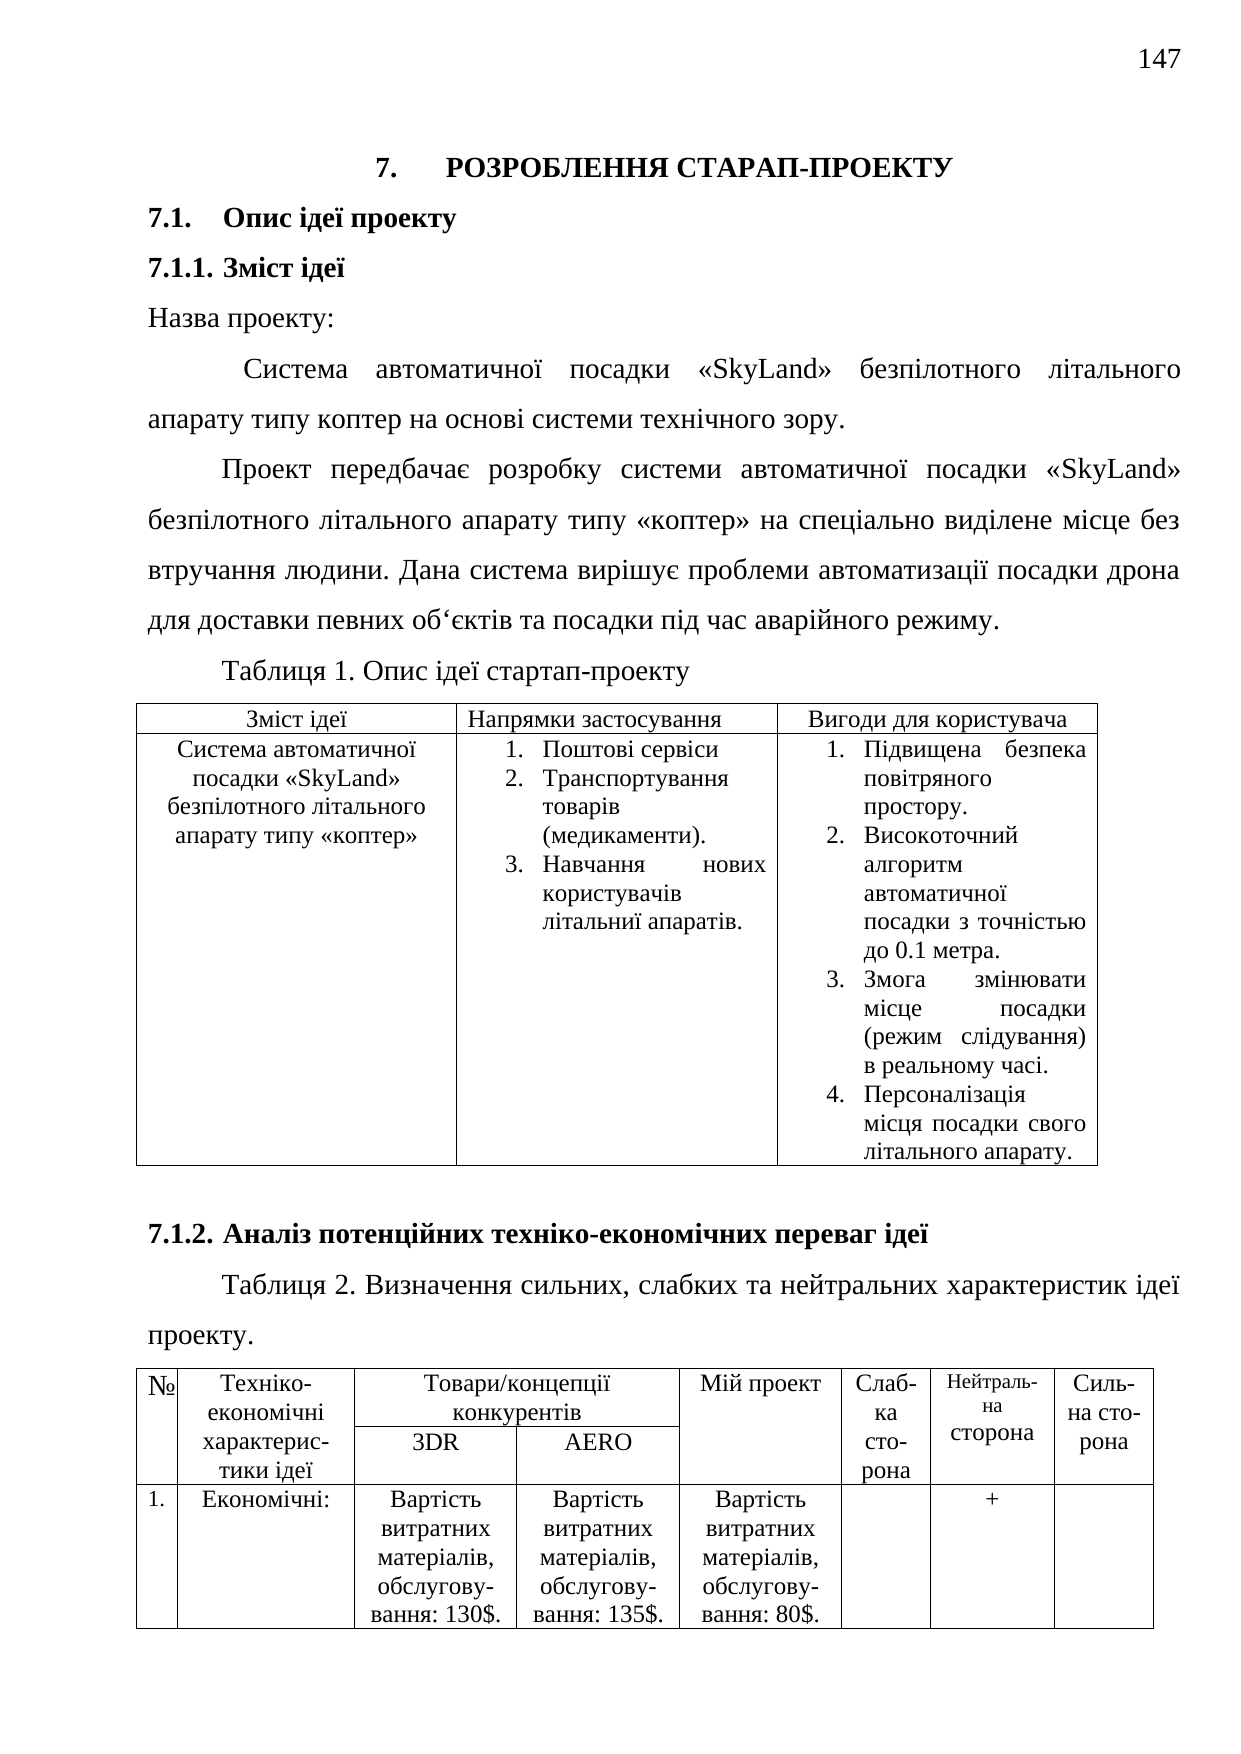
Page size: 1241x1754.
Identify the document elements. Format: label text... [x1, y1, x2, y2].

table_header № [137, 1369, 177, 1483]
table_header Слаб-ка сто-рона [842, 1369, 930, 1483]
list Аналіз потенційних техніко-економічних переваг ідеї [148, 1217, 1181, 1250]
text Система автоматичної посадки «SkyLand» безпілотного літального апарату типу коптер на основі системи технічного зору. [148, 351, 1181, 435]
table_cell Система автоматичної посадки «SkyLand» безпілотного літального апарату типу «коптер» [137, 734, 456, 1165]
table_cell Поштові сервіси Транспортування товарів (медикаменти). Навчання нових користувачів літальниї апаратів. [457, 734, 777, 1165]
list Опис ідеї проекту [148, 200, 1181, 233]
table_cell 1. [137, 1485, 177, 1628]
list РОЗРОБЛЕННЯ СТАРАП-ПРОЕКТУ [148, 150, 1181, 183]
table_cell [680, 1485, 841, 1628]
table_cell Підвищена безпека повітряного простору. Високоточний алгоритм автоматичної посадки з точністью до 0.1 метра. Змога змінювати місце посадки (режим слідування) в реальному часі. Персоналізація місця посадки свого літального апарату. [778, 734, 1097, 1165]
text Таблиця 2. Визначення сильних, слабких та нейтральних характеристик ідеї проекту. [148, 1267, 1181, 1351]
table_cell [517, 1485, 679, 1628]
text Назва проекту: [148, 301, 1181, 334]
table_header Техніко-економічні характерис-тики ідеї [178, 1369, 354, 1483]
table_header Зміст ідеї [137, 704, 456, 733]
table_cell AERO [517, 1427, 679, 1483]
table_cell [842, 1485, 930, 1628]
table_header Нейтраль-на сторона [931, 1369, 1054, 1483]
list Зміст ідеї [148, 250, 1181, 284]
table_cell [1055, 1485, 1153, 1628]
table_cell Економічні: [178, 1485, 354, 1628]
table_header Силь-на сто-рона [1055, 1369, 1153, 1483]
text Проект передбачає розробку системи автоматичної посадки «SkyLand» безпілотного літального апарату типу «коптер» на спеціально виділене місце без втручання людини. Дана система вирішує проблеми автоматизації посадки дрона для доставки певних об‘єктів та посадки під час аварійного режиму. [148, 452, 1181, 636]
table_cell 3DR [355, 1427, 516, 1483]
table_cell + [931, 1485, 1054, 1628]
text Таблиця 1. Опис ідеї стартап-проекту [148, 653, 1181, 686]
table_header Товари/концепції конкурентів [355, 1369, 679, 1426]
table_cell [355, 1485, 516, 1628]
table_header Напрямки застосування [457, 704, 777, 733]
table_header Мій проект [680, 1369, 841, 1483]
table_header Вигоди для користувача [778, 704, 1097, 733]
